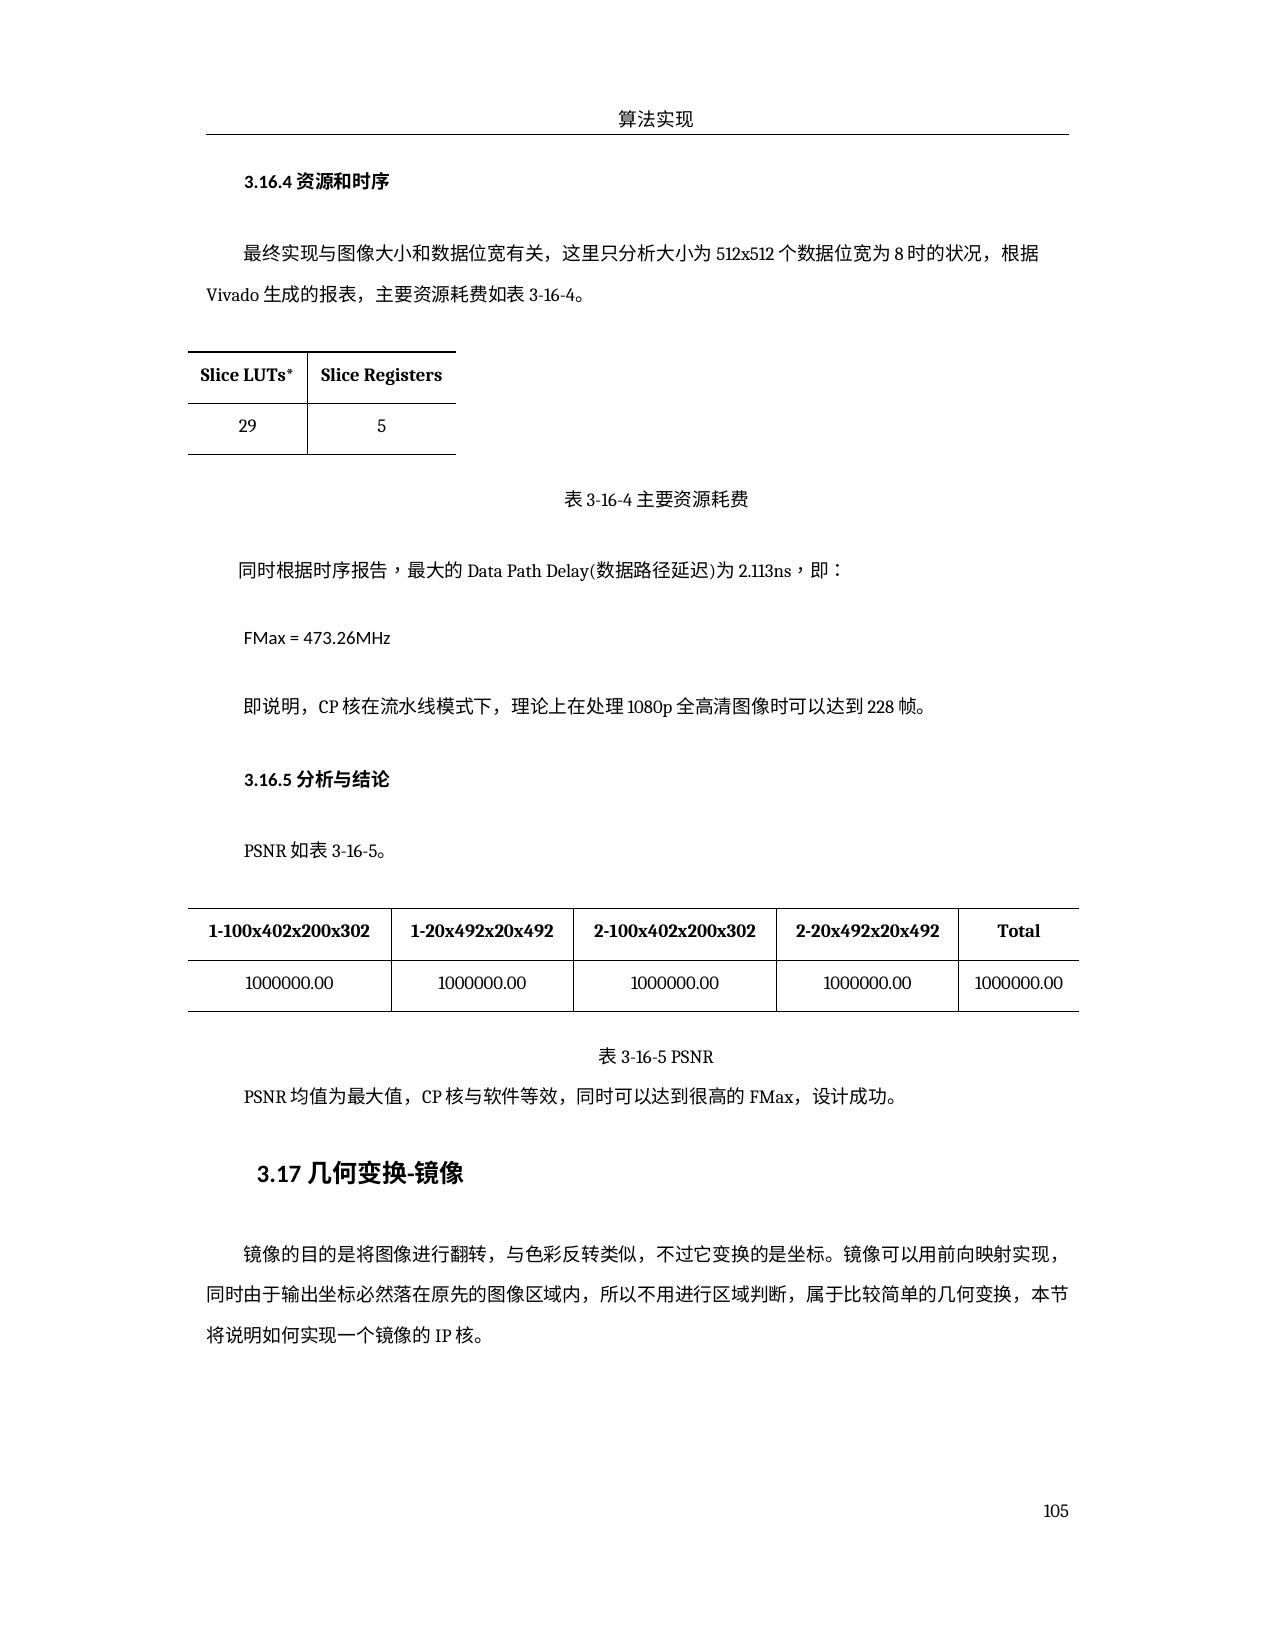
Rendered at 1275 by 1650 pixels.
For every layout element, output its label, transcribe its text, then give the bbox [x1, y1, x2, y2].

table_header Slice LUTs* [188, 353, 307, 403]
text 镜像的目的是将图像进行翻转，与色彩反转类似，不过它变换的是坐标。镜像可以用前向映射实现，同时由于输出坐标必然落在原先的图像区域内，所以不用进行区域判断，属于比较简单的几何变换，本节将说明如何实现一个镜像的IP核。 [206, 1239, 1069, 1348]
table_cell 1000000.00 [392, 961, 573, 1011]
text 表3-16-5 PSNR [206, 1043, 1069, 1069]
table_header 1-20x492x20x492 [392, 909, 573, 959]
table_header Slice Registers [308, 353, 456, 403]
table_cell 1000000.00 [959, 961, 1079, 1011]
subtitle 3.17 几何变换-镜像 [206, 1153, 1069, 1190]
text PSNR如表3-16-5。 [206, 836, 1069, 863]
table_cell 1000000.00 [777, 961, 958, 1011]
table_header 2-100x402x200x302 [574, 909, 776, 959]
text 同时根据时序报告，最大的Data Path Delay(数据路径延迟)为2.113ns，即： [196, 557, 1069, 583]
text 表3-16-4 主要资源耗费 [206, 487, 1069, 512]
text 即说明，CP核在流水线模式下，理论上在处理1080p全高清图像时可以达到228帧。 [206, 692, 1069, 719]
table_cell 1000000.00 [574, 961, 776, 1011]
table_cell 1000000.00 [188, 961, 391, 1011]
subtitle 3.16.5 分析与结论 [206, 764, 1069, 791]
text PSNR均值为最大值，CP核与软件等效，同时可以达到很高的FMax，设计成功。 [206, 1082, 1069, 1109]
subtitle 3.16.4 资源和时序 [206, 167, 1069, 194]
table_header 1-100x402x200x302 [188, 909, 391, 959]
table_header Total [959, 909, 1079, 959]
table_cell 5 [308, 404, 456, 454]
table_cell 29 [188, 404, 307, 454]
table_header 2-20x492x20x492 [777, 909, 958, 959]
text FMax = 473.26MHz [206, 627, 1069, 649]
text 最终实现与图像大小和数据位宽有关，这里只分析大小为512x512个数据位宽为8时的状况，根据Vivado生成的报表，主要资源耗费如表3-16-4。 [206, 239, 1069, 307]
